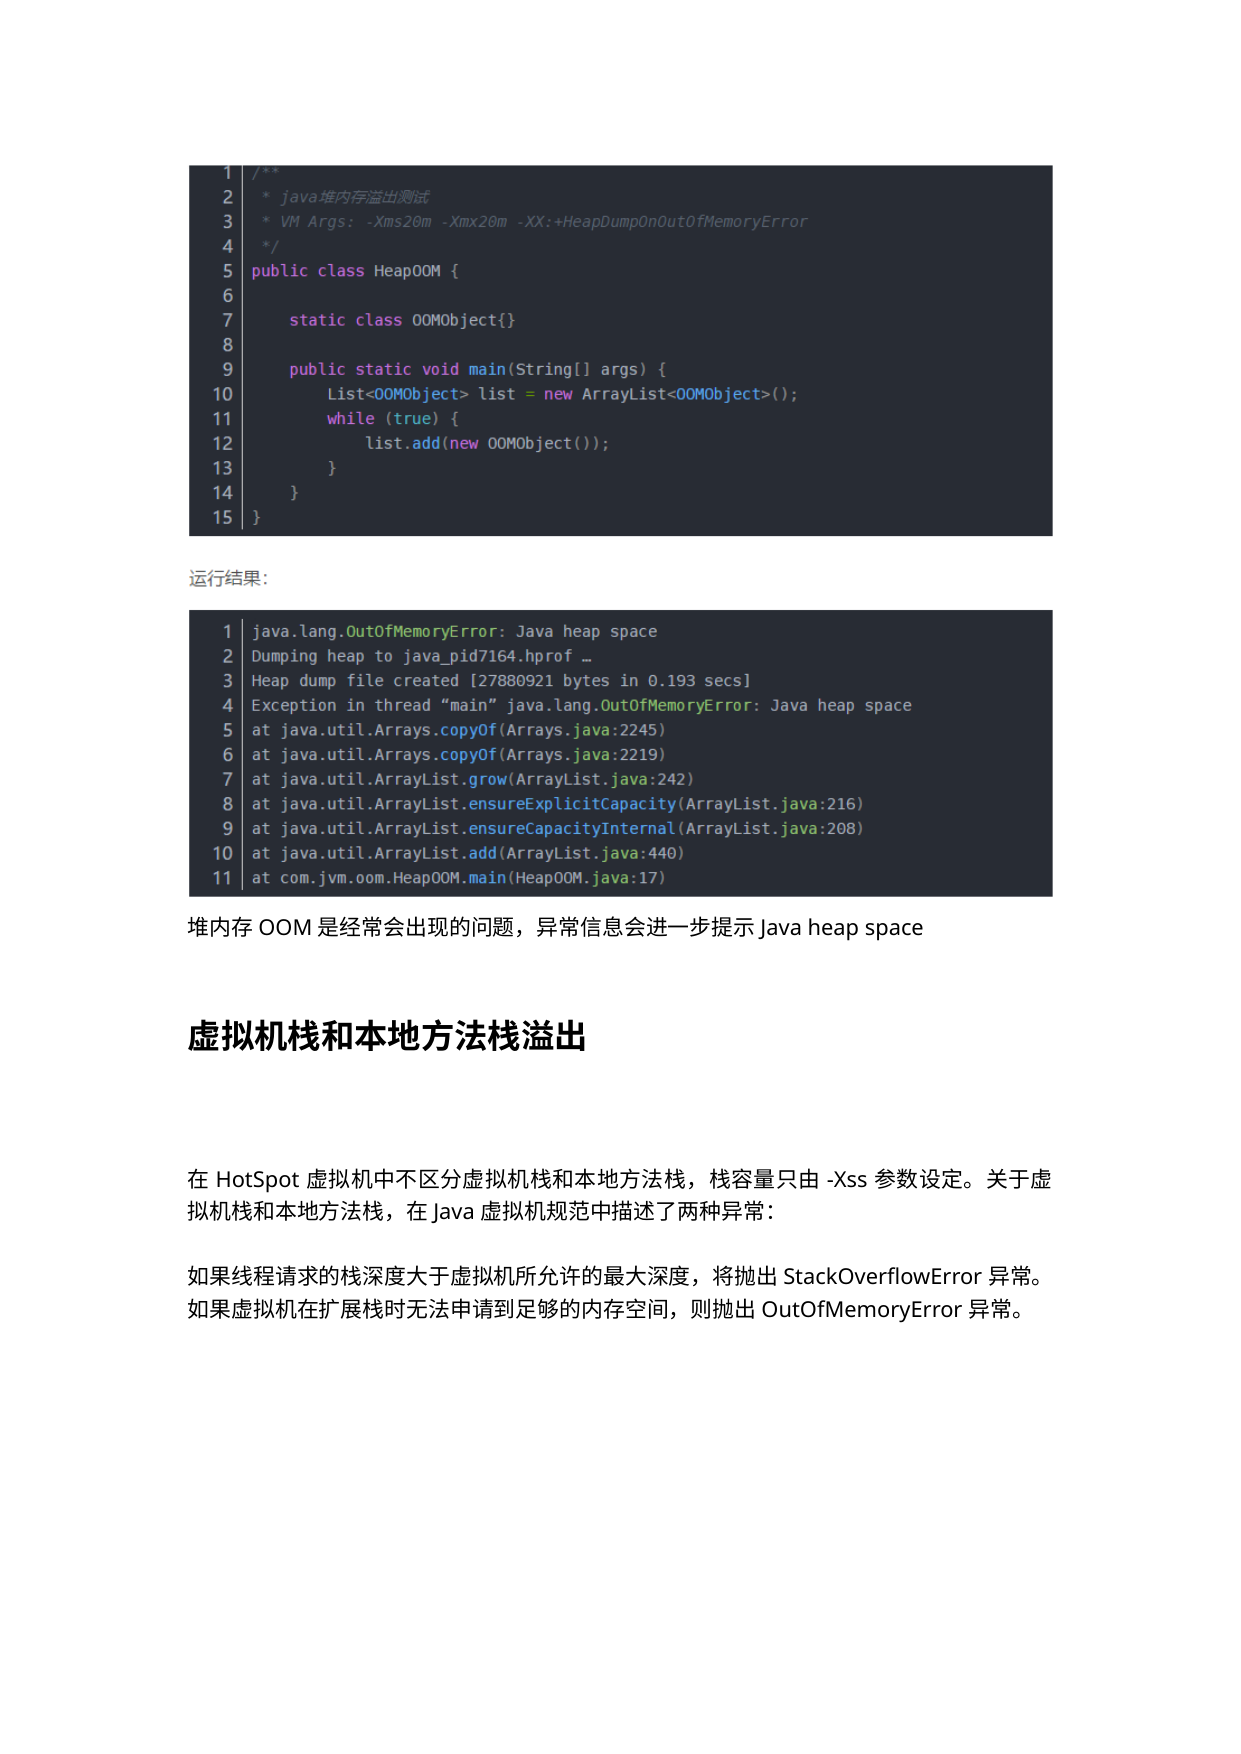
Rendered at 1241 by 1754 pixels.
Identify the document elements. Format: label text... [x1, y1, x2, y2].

text 在 HotSpot 虚拟机中不区分虚拟机栈和本地方法栈，栈容量只由 -Xss 参数设定。关于虚拟机栈和本地方法栈，在 Java 虚拟机规范中描述了两种异常： [187, 1161, 1053, 1226]
text 如果线程请求的栈深度大于虚拟机所允许的最大深度，将抛出 StackOverflowError 异常。 [187, 1259, 1053, 1291]
text 如果虚拟机在扩展栈时无法申请到足够的内存空间，则抛出 OutOfMemoryError 异常。 [187, 1291, 1053, 1324]
picture [187, 162, 1053, 899]
subtitle 虚拟机栈和本地方法栈溢出 [187, 1002, 1053, 1067]
text 堆内存 OOM 是经常会出现的问题，异常信息会进一步提示 Java heap space [187, 909, 1053, 942]
